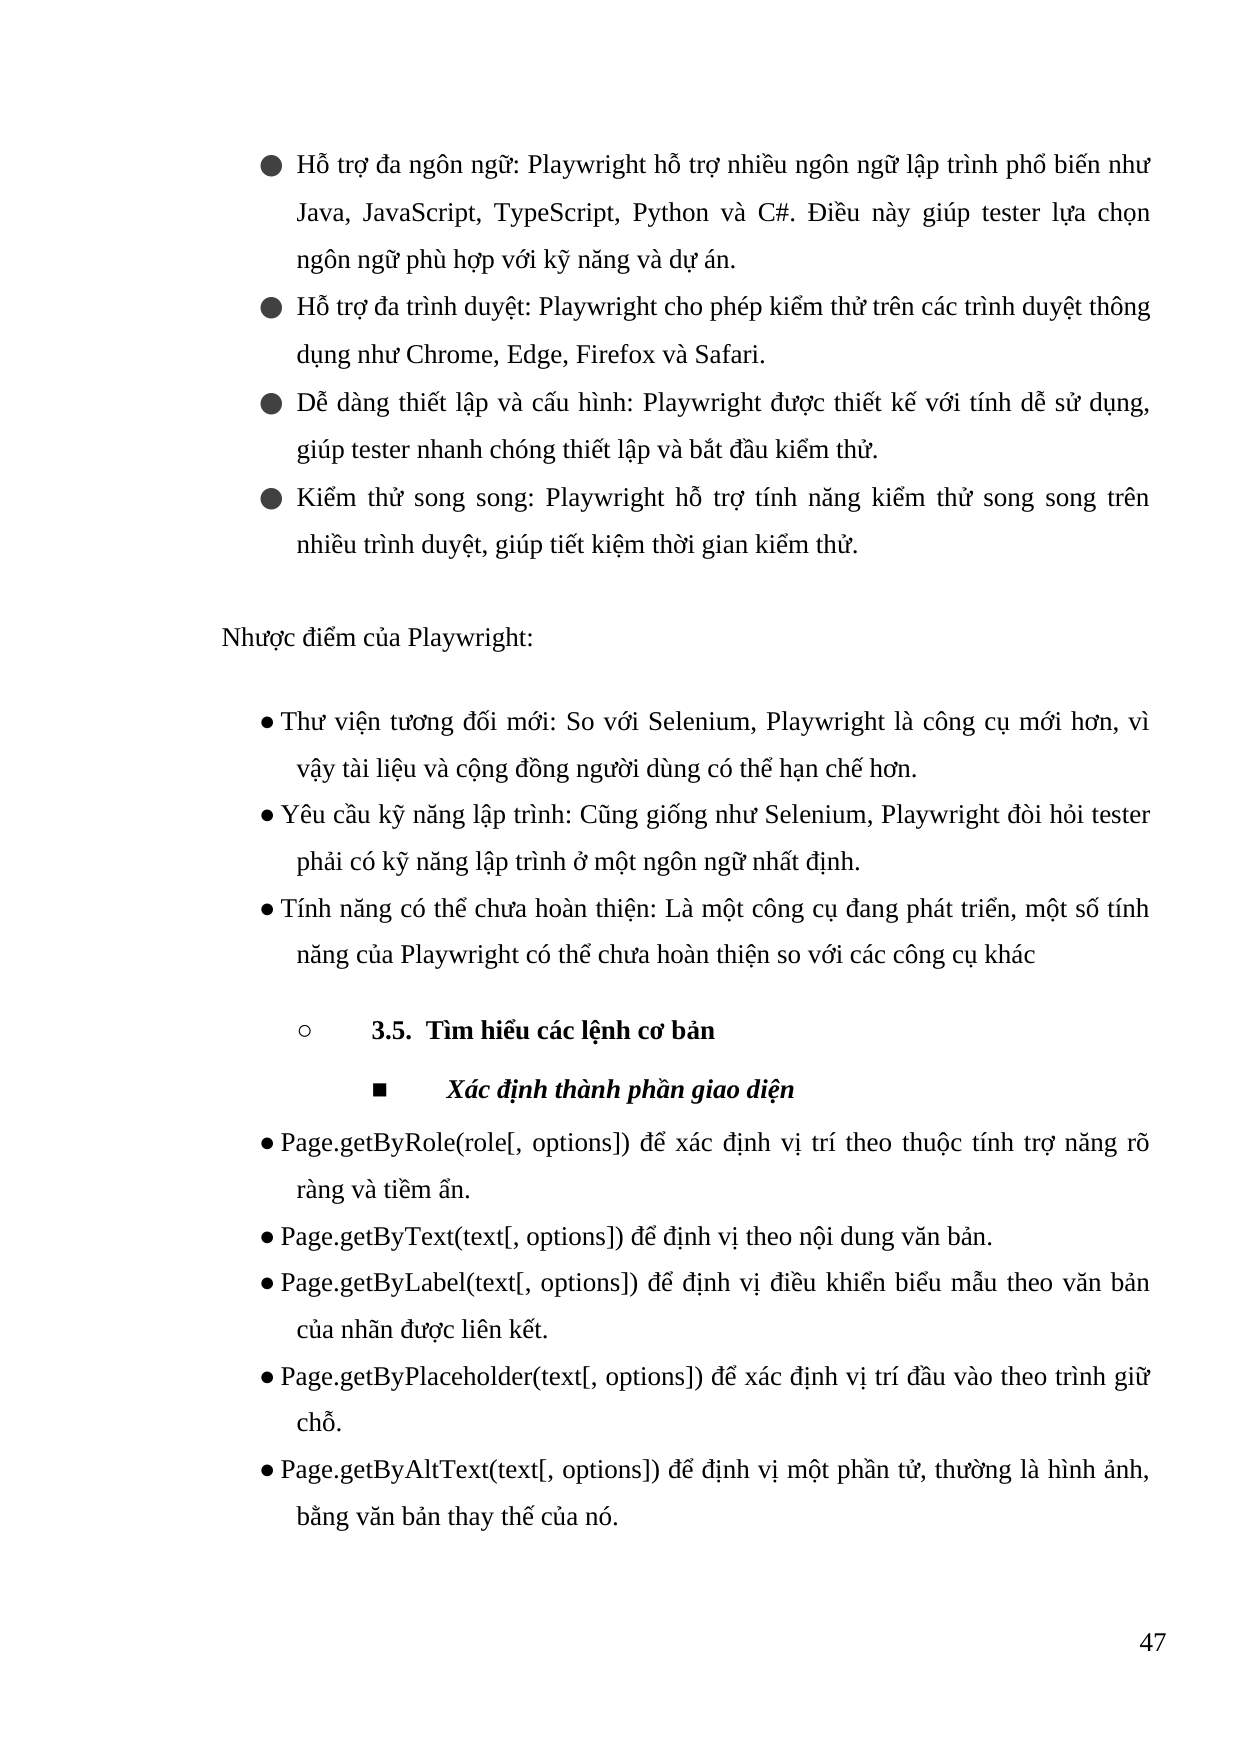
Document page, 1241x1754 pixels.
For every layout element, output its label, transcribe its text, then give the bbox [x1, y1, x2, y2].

text Nhược điểm của Playwright: [221, 613, 1151, 652]
list Page.getByRole(role[, options]) để xác định vị trí theo thuộc tính trợ năng rõ ràng và tiềm ẩn. [259, 1126, 1151, 1204]
list Tính năng có thể chưa hoàn thiện: Là một công cụ đang phát triển, một số tính năng của Playwright có thể chưa hoàn thiện so với các công cụ khác [259, 892, 1151, 970]
list Kiểm thử song song: Playwright hỗ trợ tính năng kiểm thử song song trên nhiều trình duyệt, giúp tiết kiệm thời gian kiểm thử. [259, 480, 1151, 568]
list Hỗ trợ đa ngôn ngữ: Playwright hỗ trợ nhiều ngôn ngữ lập trình phổ biến như Java, JavaScript, TypeScript, Python và C#. Điều này giúp tester lựa chọn ngôn ngữ phù hợp với kỹ năng và dự án. [259, 148, 1151, 274]
list Page.getByAltText(text[, options]) để định vị một phần tử, thường là hình ảnh, bằng văn bản thay thế của nó. [259, 1453, 1151, 1531]
subtitle 3.5. Tìm hiểu các lệnh cơ bản [296, 1014, 1151, 1046]
list Dễ dàng thiết lập và cấu hình: Playwright được thiết kế với tính dễ sử dụng, giúp tester nhanh chóng thiết lập và bắt đầu kiểm thử. [259, 385, 1151, 464]
list Hỗ trợ đa trình duyệt: Playwright cho phép kiểm thử trên các trình duyệt thông dụng như Chrome, Edge, Firefox và Safari. [259, 289, 1151, 369]
list Page.getByText(text[, options]) để định vị theo nội dung văn bản. [259, 1220, 1151, 1251]
list Thư viện tương đối mới: So với Selenium, Playwright là công cụ mới hơn, vì vậy tài liệu và cộng đồng người dùng có thể hạn chế hơn. [259, 697, 1151, 783]
subtitle Xác định thành phần giao diện [371, 1073, 1151, 1105]
list Page.getByLabel(text[, options]) để định vị điều khiển biểu mẫu theo văn bản của nhãn được liên kết. [259, 1266, 1151, 1344]
list Page.getByPlaceholder(text[, options]) để xác định vị trí đầu vào theo trình giữ chỗ. [259, 1360, 1151, 1438]
list Yêu cầu kỹ năng lập trình: Cũng giống như Selenium, Playwright đòi hỏi tester phải có kỹ năng lập trình ở một ngôn ngữ nhất định. [259, 798, 1151, 876]
